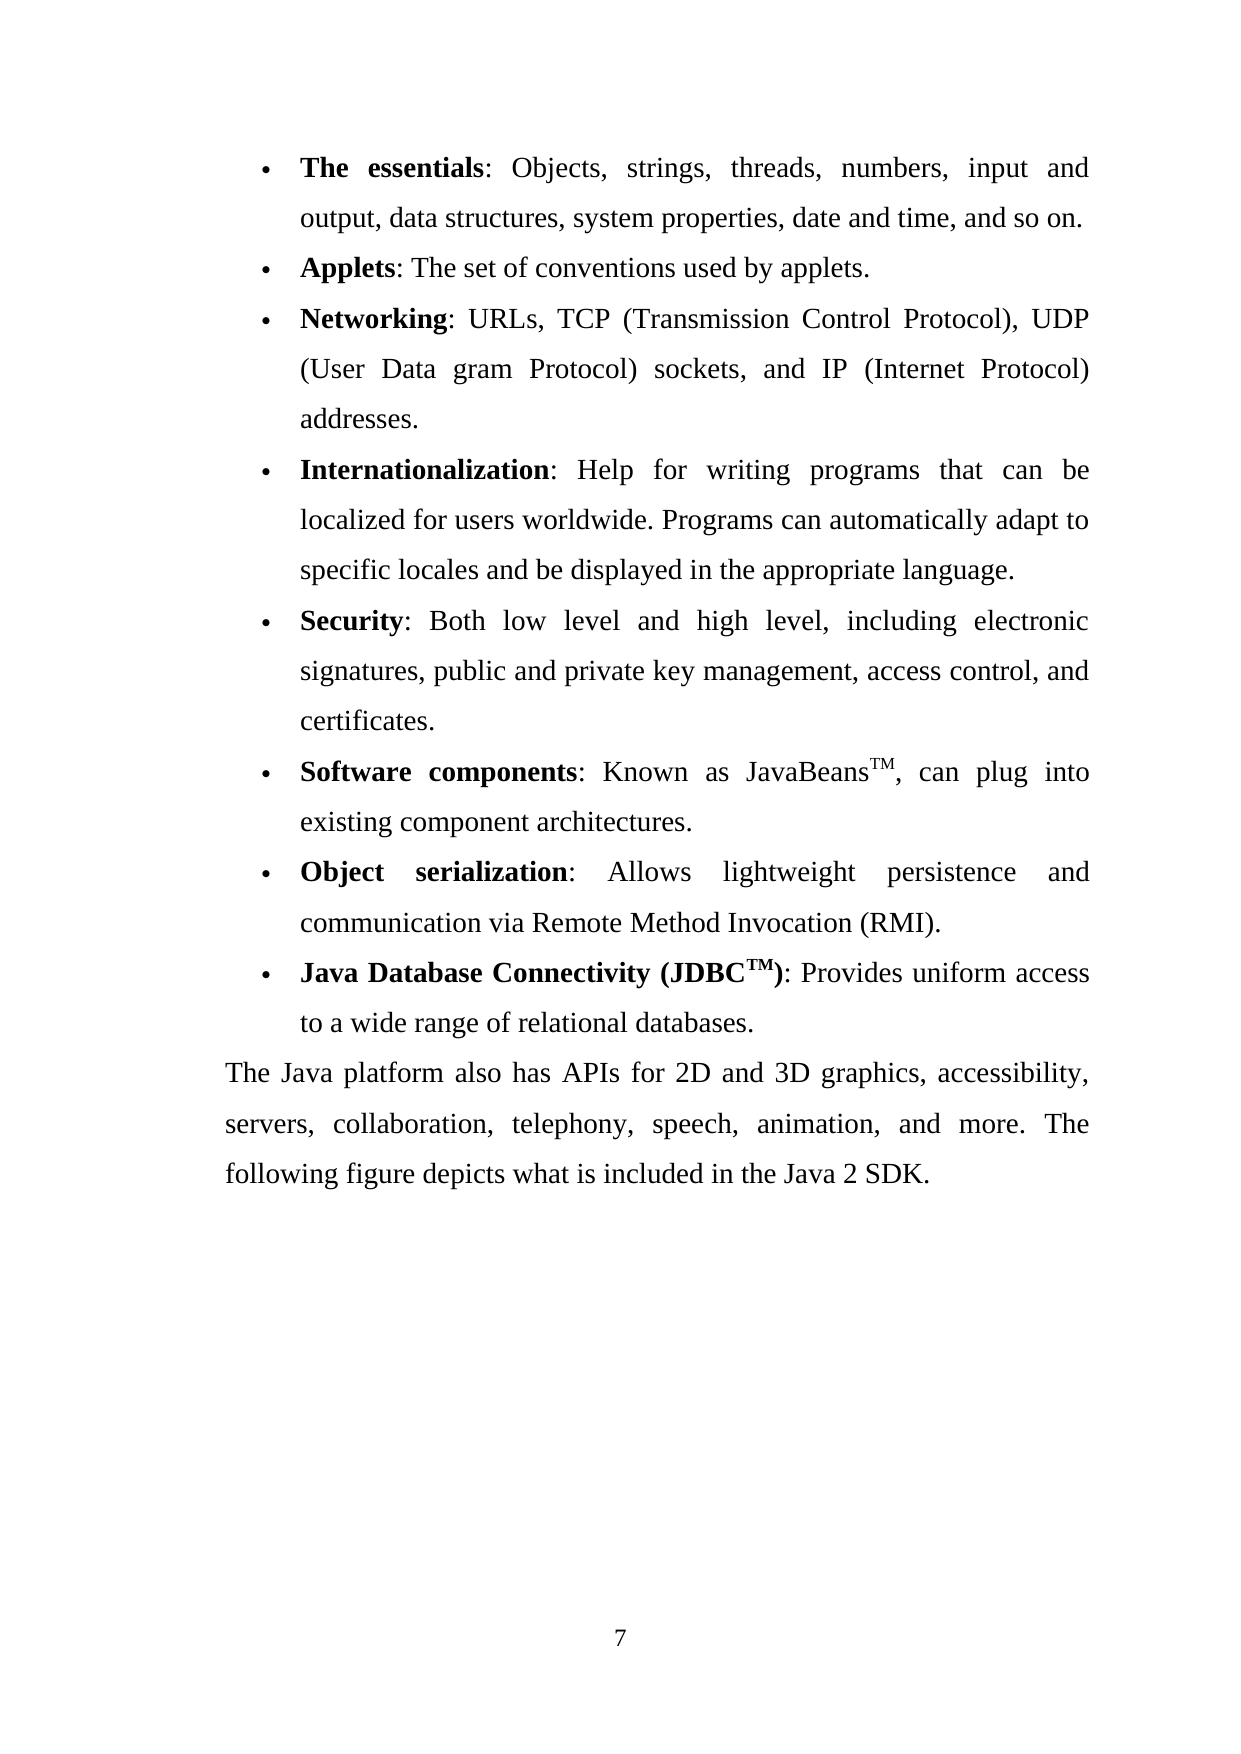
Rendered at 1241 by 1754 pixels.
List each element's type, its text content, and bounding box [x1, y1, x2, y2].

text The Java platform also has APIs for 2D and 3D graphics, accessibility, servers, collaboration, telephony, speech, animation, and more. The following figure depicts what is included in the Java 2 SDK. [225, 1056, 1090, 1190]
list The essentials: Objects, strings, threads, numbers, input and output, data structures, system properties, date and time, and so on. [262, 150, 1090, 234]
list Security: Both low level and high level, including electronic signatures, public and private key management, access control, and certificates. [262, 603, 1090, 737]
list Software components: Known as JavaBeansTM, can plug into existing component architectures. [262, 754, 1090, 838]
list Internationalization: Help for writing programs that can be localized for users worldwide. Programs can automatically adapt to specific locales and be displayed in the appropriate language. [262, 452, 1090, 586]
list Java Database Connectivity (JDBCTM): Provides uniform access to a wide range of relational databases. [262, 955, 1090, 1039]
list Networking: URLs, TCP (Transmission Control Protocol), UDP (User Data gram Protocol) sockets, and IP (Internet Protocol) addresses. [262, 301, 1090, 435]
list Applets: The set of conventions used by applets. [262, 251, 1090, 284]
list Object serialization: Allows lightweight persistence and communication via Remote Method Invocation (RMI). [262, 854, 1090, 938]
